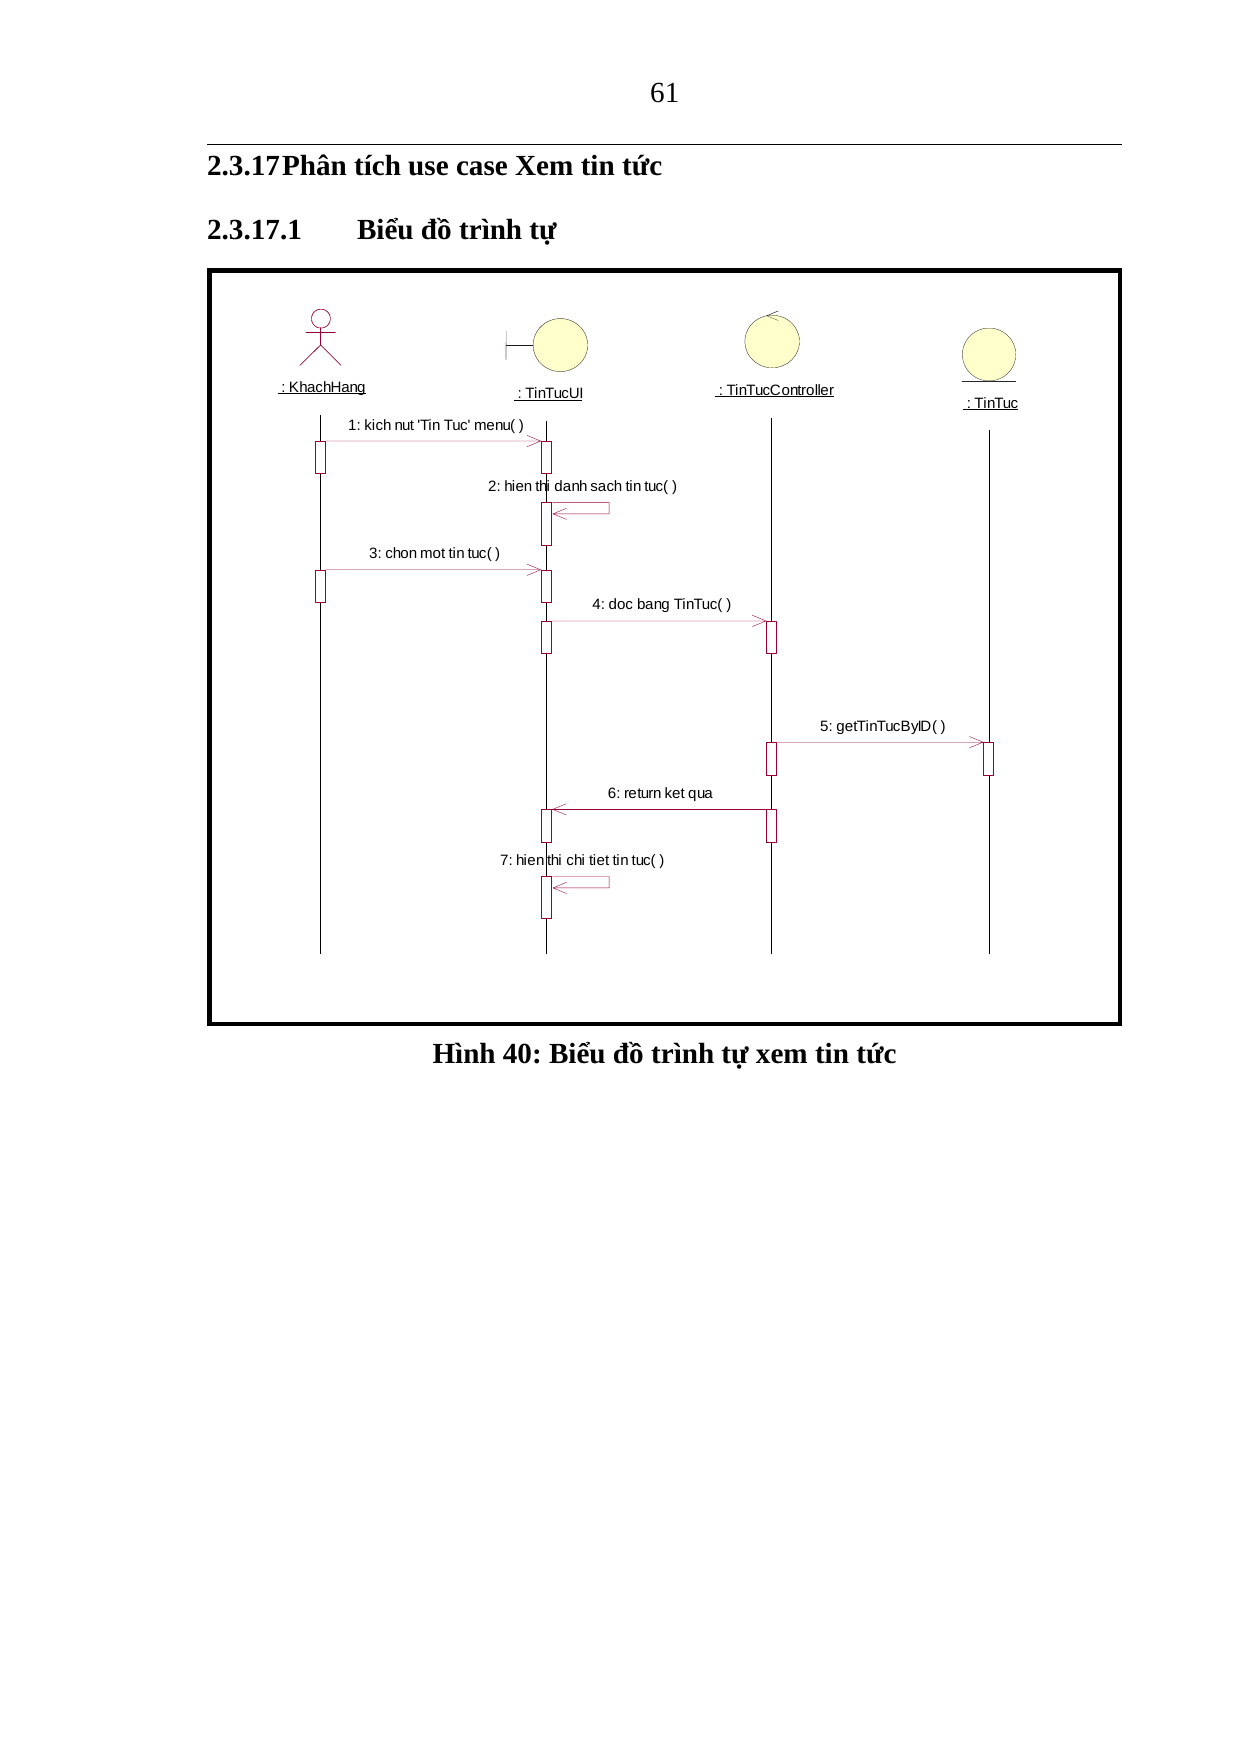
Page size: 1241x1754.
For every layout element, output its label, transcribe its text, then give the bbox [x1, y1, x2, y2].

subtitle Biểu đồ trình tự [207, 212, 1122, 246]
text Hình 40: Biểu đồ trình tự xem tin tức [207, 1036, 1122, 1070]
subtitle Phân tích use case Xem tin tức [207, 148, 1122, 181]
